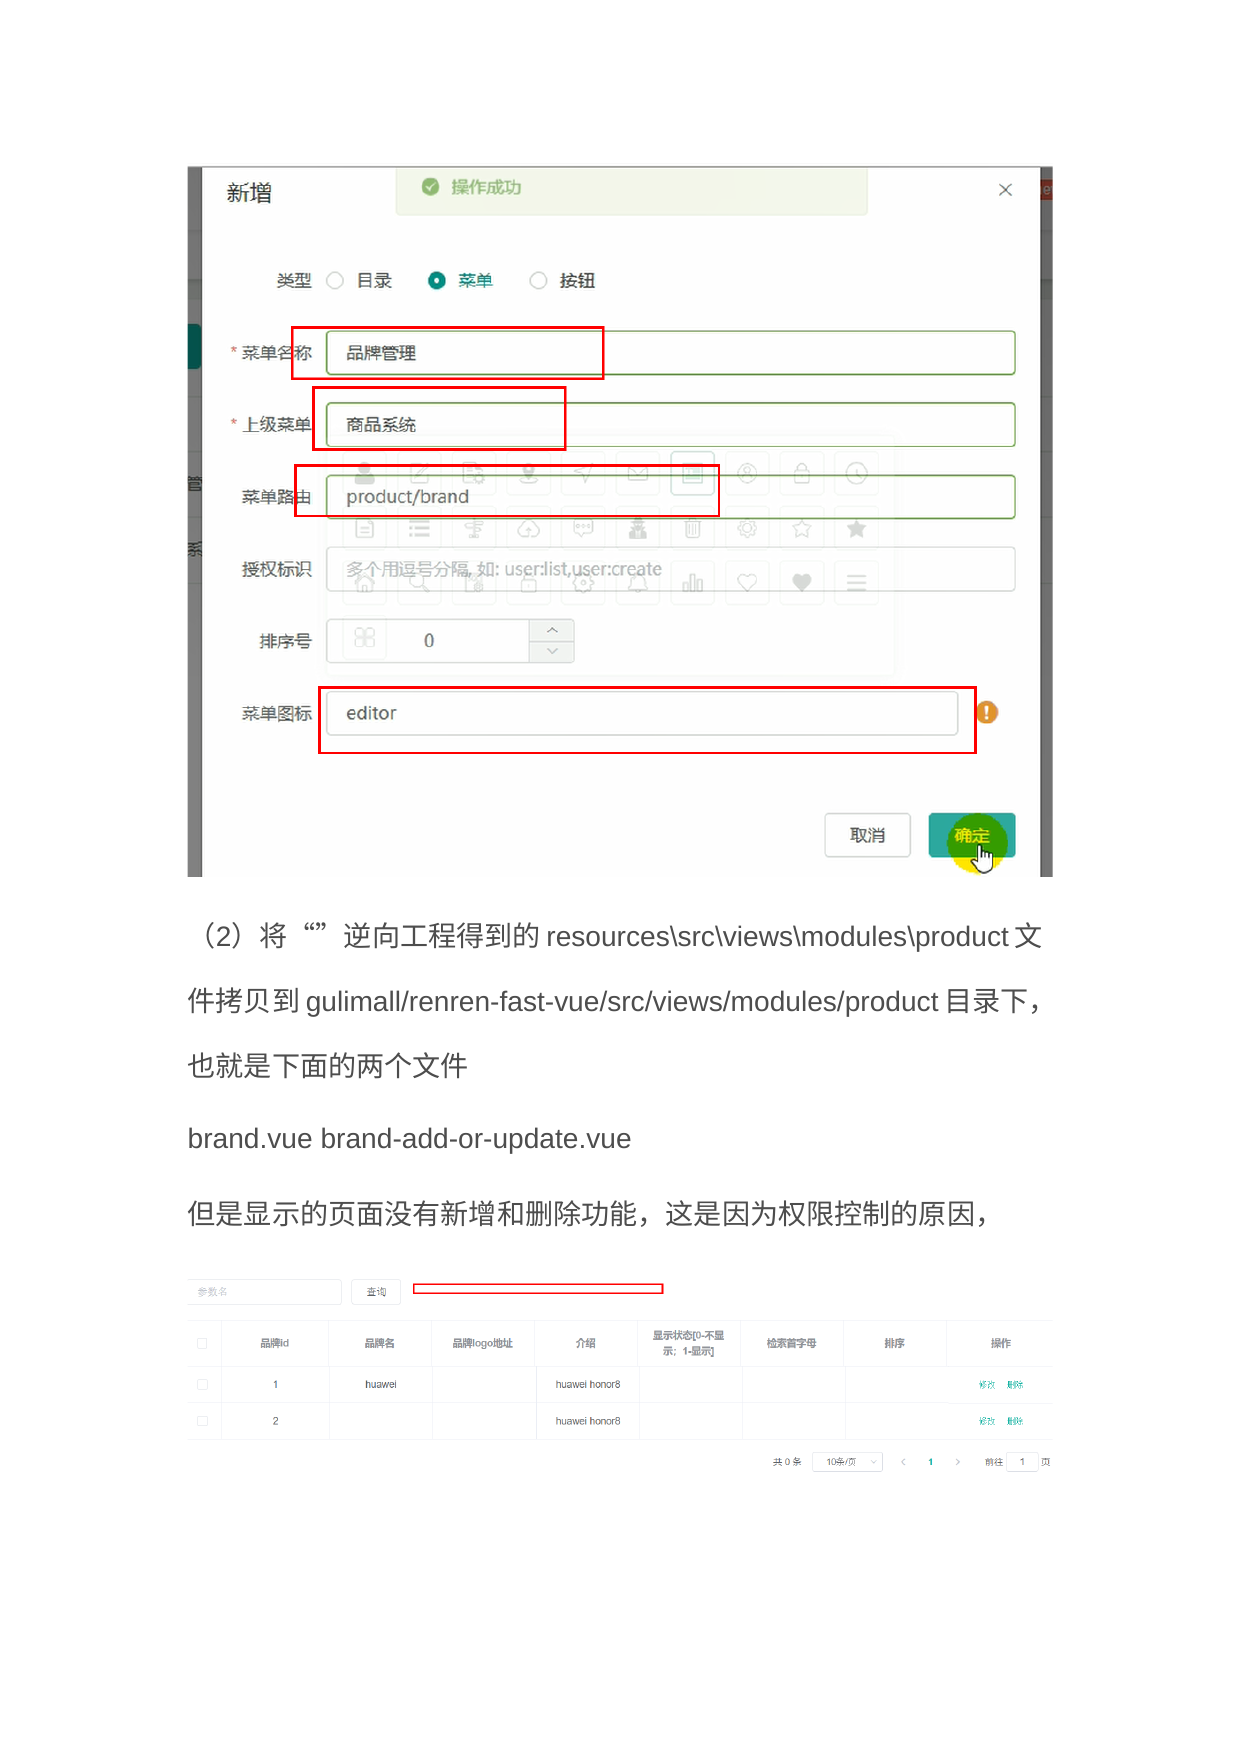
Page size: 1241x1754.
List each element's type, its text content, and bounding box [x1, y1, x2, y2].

picture [187, 162, 1053, 877]
text 但是显示的页面没有新增和删除功能，这是因为权限控制的原因， [187, 1179, 1053, 1244]
picture [187, 1273, 1053, 1493]
text （2）将“”逆向工程得到的resources\src\views\modules\product文件拷贝到gulimall/renren-fast-vue/src/views/modules/product目录下，也就是下面的两个文件 [187, 902, 1053, 1097]
text brand.vue brand-add-or-update.vue [187, 1122, 1053, 1154]
